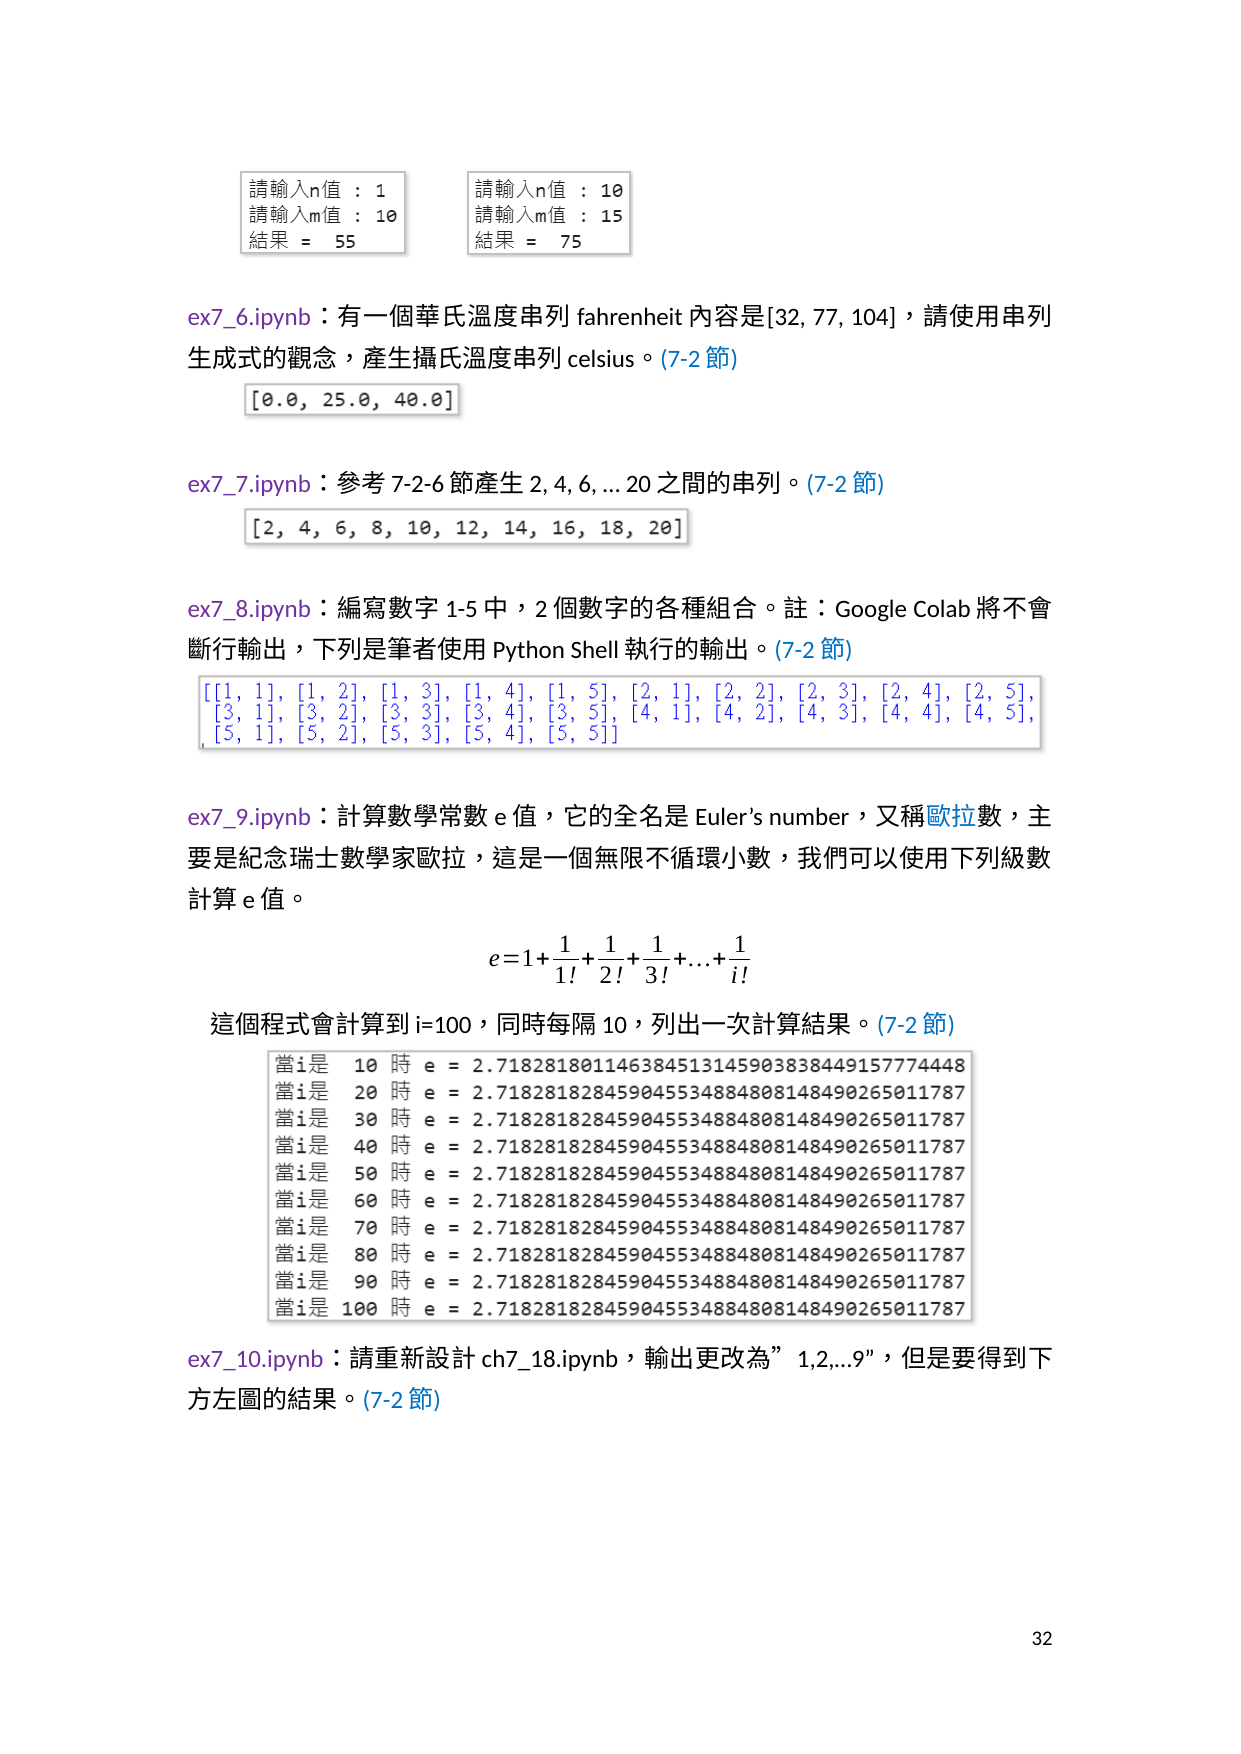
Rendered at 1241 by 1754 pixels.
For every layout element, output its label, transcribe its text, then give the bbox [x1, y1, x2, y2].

text 這個程式會計算到i=100，同時每隔10，列出一次計算結果。(7-2節) [187, 1002, 1053, 1044]
picture [237, 502, 696, 552]
text ex7_6.ipynb：有一個華氏溫度串列fahrenheit內容是[32, 77, 104]，請使用串列生成式的觀念，產生攝氏溫度串列celsius。(7-2節) [187, 294, 1053, 377]
picture [260, 1043, 980, 1329]
text ex7_8.ipynb：編寫數字1-5中，2個數字的各種組合。註：Google Colab將不會斷行輸出，下列是筆者使用Python Shell執行的輸出。(7-2節) [187, 585, 1053, 669]
picture [237, 377, 467, 423]
text ex7_7.ipynb：參考7-2-6節產生2, 4, 6, … 20之間的串列。(7-2節) [187, 460, 1053, 502]
picture [192, 668, 1049, 757]
text ex7_9.ipynb：計算數學常數e值，它的全名是Euler’s number，又稱歐拉數，主要是紀念瑞士數學家歐拉，這是一個無限不循環小數，我們可以使用下列級數計算e值。 [187, 794, 1053, 919]
picture [237, 168, 634, 258]
text ex7_10.ipynb：請重新設計ch7_18.ipynb，輸出更改為”1,2,…9”，但是要得到下方左圖的結果。(7-2節) [187, 1335, 1053, 1419]
